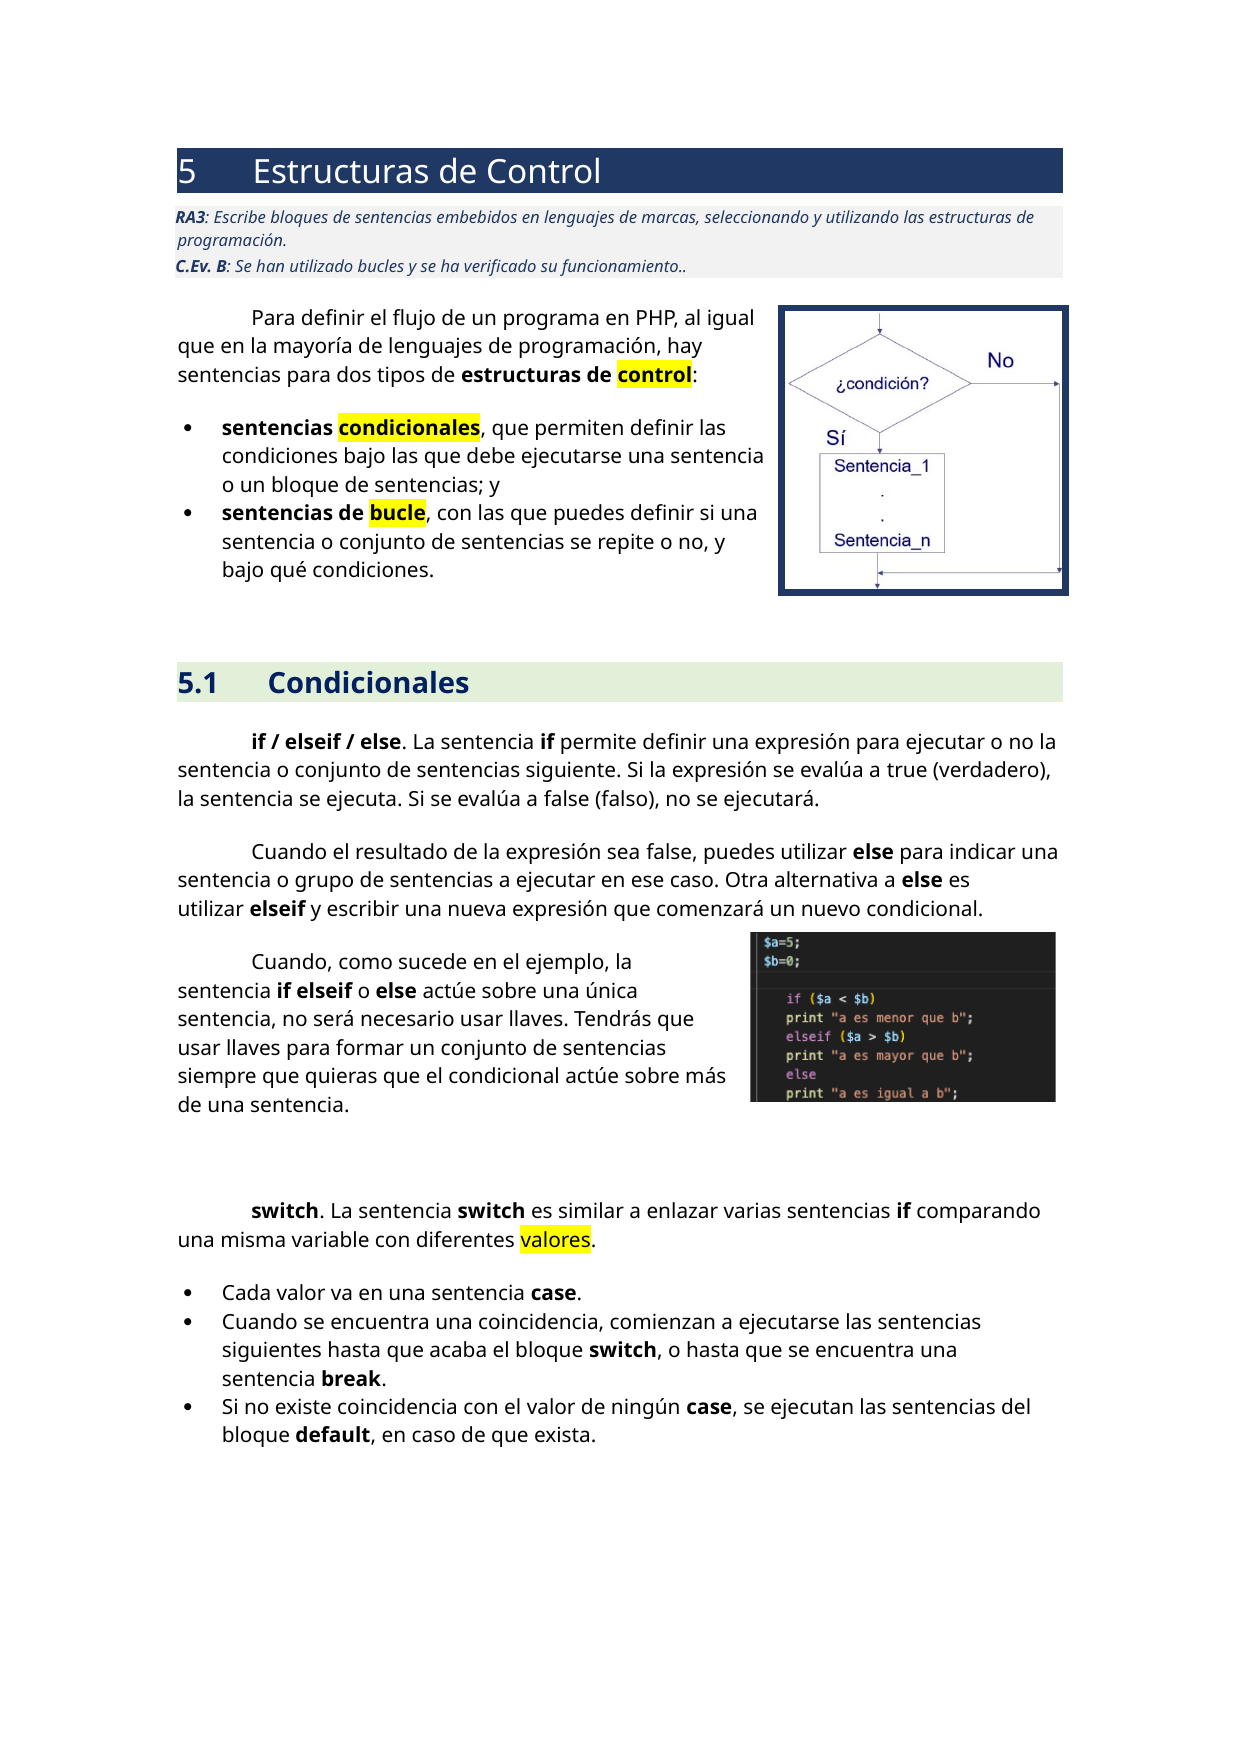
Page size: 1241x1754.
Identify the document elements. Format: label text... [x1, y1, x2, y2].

subtitle C.Ev. B: Se han utilizado bucles y se ha verificado su funcionamiento.. [175, 255, 1063, 278]
text if / elseif / else. La sentencia if permite definir una expresión para ejecutar o no la sentencia o conjunto de sentencias siguiente. Si la expresión se evalúa a true (verdadero), la sentencia se ejecuta. Si se evalúa a false (falso), no se ejecutará. [177, 727, 1063, 812]
list Si no existe coincidencia con el valor de ningún case, se ejecutan las sentencias del bloque default, en caso de que exista. [184, 1392, 1063, 1449]
picture [750, 932, 1056, 1102]
list sentencias condicionales, que permiten definir las condiciones bajo las que debe ejecutarse una sentencia o un bloque de sentencias; y [184, 413, 778, 498]
text Para definir el flujo de un programa en PHP, al igual que en la mayoría de lenguajes de programación, hay sentencias para dos tipos de estructuras de control: [177, 303, 1063, 388]
text switch. La sentencia switch es similar a enlazar varias sentencias if comparando una misma variable con diferentes valores. [177, 1197, 1063, 1253]
list Cuando se encuentra una coincidencia, comienzan a ejecutarse las sentencias siguientes hasta que acaba el bloque switch, o hasta que se encuentra una sentencia break. [184, 1307, 1063, 1392]
picture [785, 311, 1062, 589]
subtitle Condicionales [177, 662, 1063, 702]
text Cuando el resultado de la expresión sea false, puedes utilizar else para indicar una sentencia o grupo de sentencias a ejecutar en ese caso. Otra alternativa a else es utilizar elseif y escribir una nueva expresión que comenzará un nuevo condicional. [177, 837, 1063, 922]
list Cada valor va en una sentencia case. [184, 1278, 1063, 1307]
subtitle Estructuras de Control [177, 148, 1063, 193]
subtitle RA3: Escribe bloques de sentencias embebidos en lenguajes de marcas, seleccionando y utilizando las estructuras de programación. [175, 206, 1063, 251]
list sentencias de bucle, con las que puedes definir si una sentencia o conjunto de sentencias se repite o no, y bajo qué condiciones. [184, 498, 778, 584]
